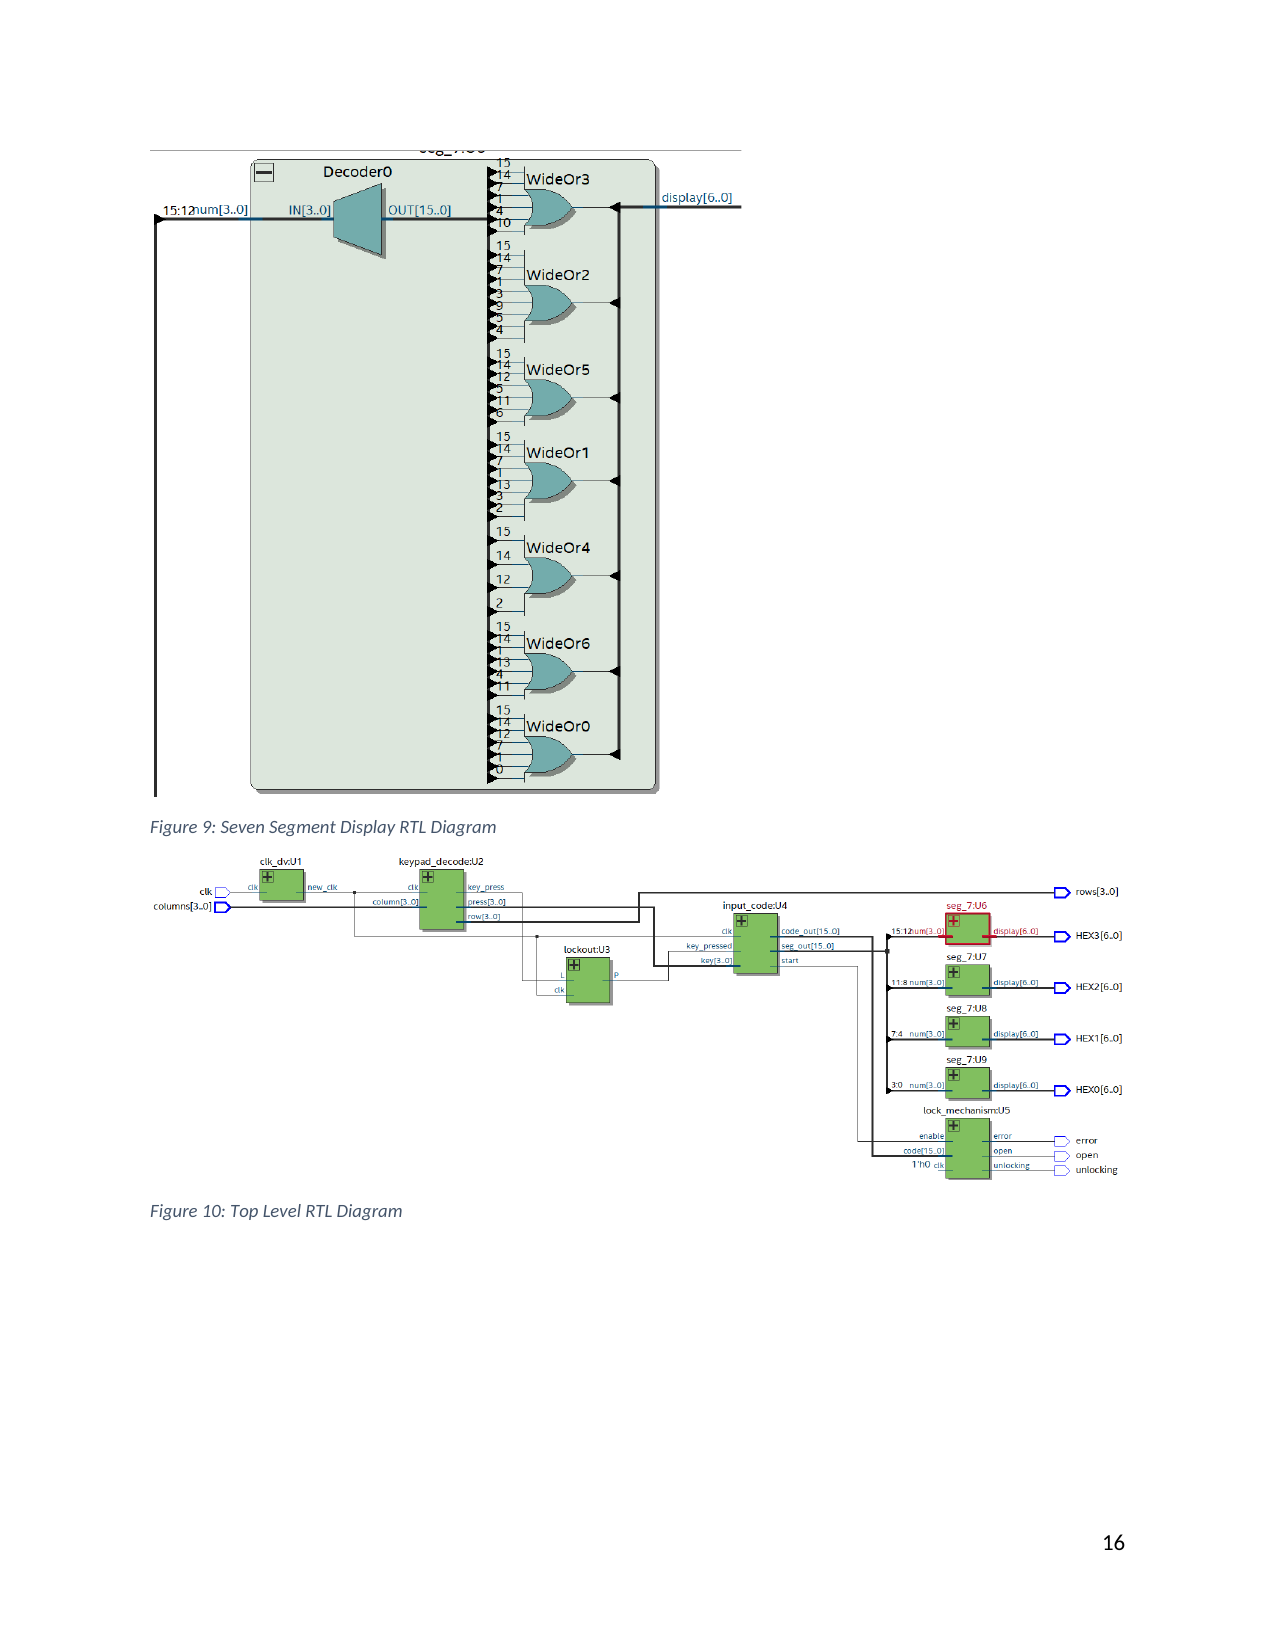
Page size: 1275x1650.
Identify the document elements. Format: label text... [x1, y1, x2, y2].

text Figure 10: Top Level RTL Diagram [150, 1199, 1125, 1222]
text Figure 9: Seven Segment Display RTL Diagram [150, 816, 1125, 839]
picture [150, 857, 1125, 1180]
picture [150, 150, 742, 797]
